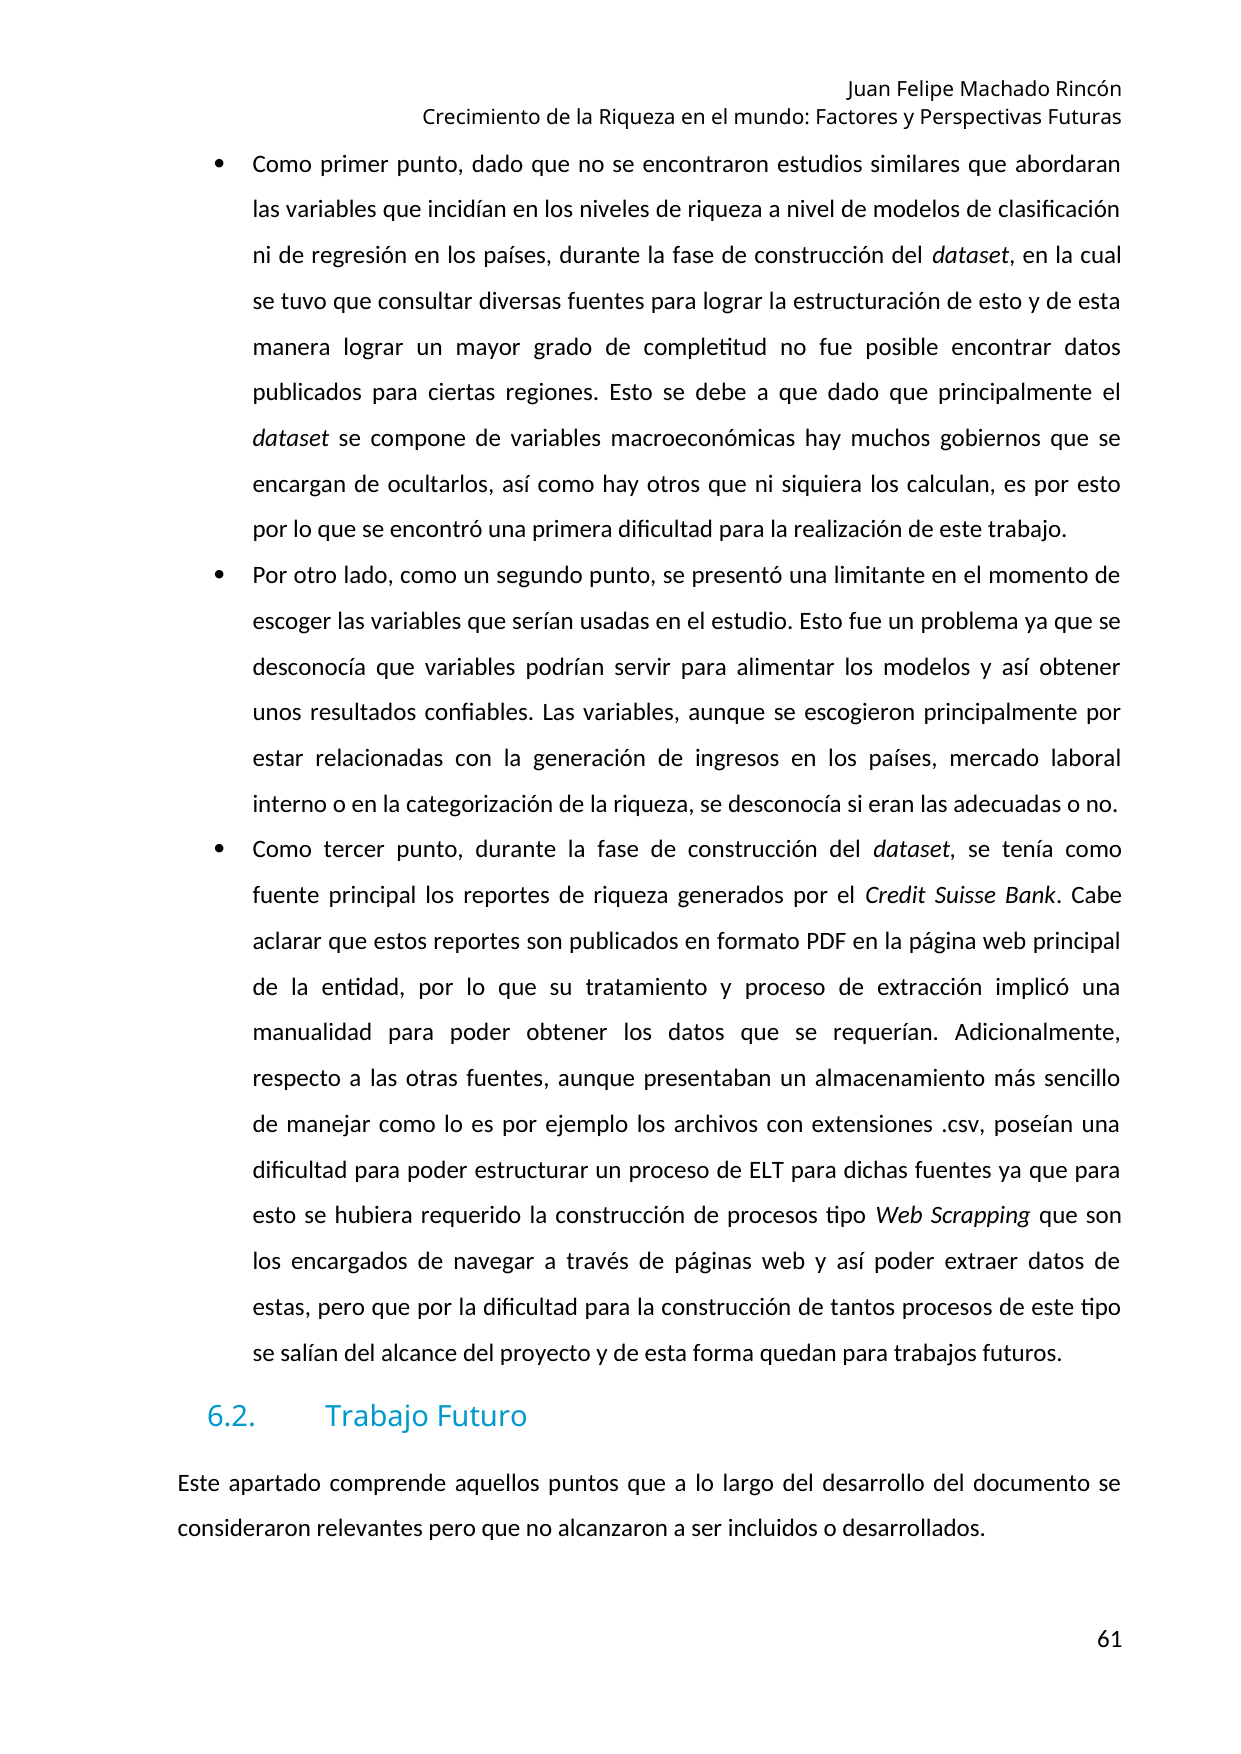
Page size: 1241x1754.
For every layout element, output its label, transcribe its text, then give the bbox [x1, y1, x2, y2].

list Como primer punto, dado que no se encontraron estudios similares que abordaran las variables que incidían en los niveles de riqueza a nivel de modelos de clasificación ni de regresión en los países, durante la fase de construcción del dataset, en la cual se tuvo que consultar diversas fuentes para lograr la estructuración de esto y de esta manera lograr un mayor grado de completitud no fue posible encontrar datos publicados para ciertas regiones. Esto se debe a que dado que principalmente el dataset se compone de variables macroeconómicas hay muchos gobiernos que se encargan de ocultarlos, así como hay otros que ni siquiera los calculan, es por esto por lo que se encontró una primera dificultad para la realización de este trabajo. [215, 148, 1122, 544]
subtitle Trabajo Futuro [207, 1395, 1122, 1434]
text Este apartado comprende aquellos puntos que a lo largo del desarrollo del documento se consideraron relevantes pero que no alcanzaron a ser incluidos o desarrollados. [177, 1467, 1122, 1543]
list Por otro lado, como un segundo punto, se presentó una limitante en el momento de escoger las variables que serían usadas en el estudio. Esto fue un problema ya que se desconocía que variables podrían servir para alimentar los modelos y así obtener unos resultados confiables. Las variables, aunque se escogieron principalmente por estar relacionadas con la generación de ingresos en los países, mercado laboral interno o en la categorización de la riqueza, se desconocía si eran las adecuadas o no. [215, 559, 1122, 818]
list Como tercer punto, durante la fase de construcción del dataset, se tenía como fuente principal los reportes de riqueza generados por el Credit Suisse Bank. Cabe aclarar que estos reportes son publicados en formato PDF en la página web principal de la entidad, por lo que su tratamiento y proceso de extracción implicó una manualidad para poder obtener los datos que se requerían. Adicionalmente, respecto a las otras fuentes, aunque presentaban un almacenamiento más sencillo de manejar como lo es por ejemplo los archivos con extensiones .csv, poseían una dificultad para poder estructurar un proceso de ELT para dichas fuentes ya que para esto se hubiera requerido la construcción de procesos tipo Web Scrapping que son los encargados de navegar a través de páginas web y así poder extraer datos de estas, pero que por la dificultad para la construcción de tantos procesos de este tipo se salían del alcance del proyecto y de esta forma quedan para trabajos futuros. [215, 834, 1122, 1367]
